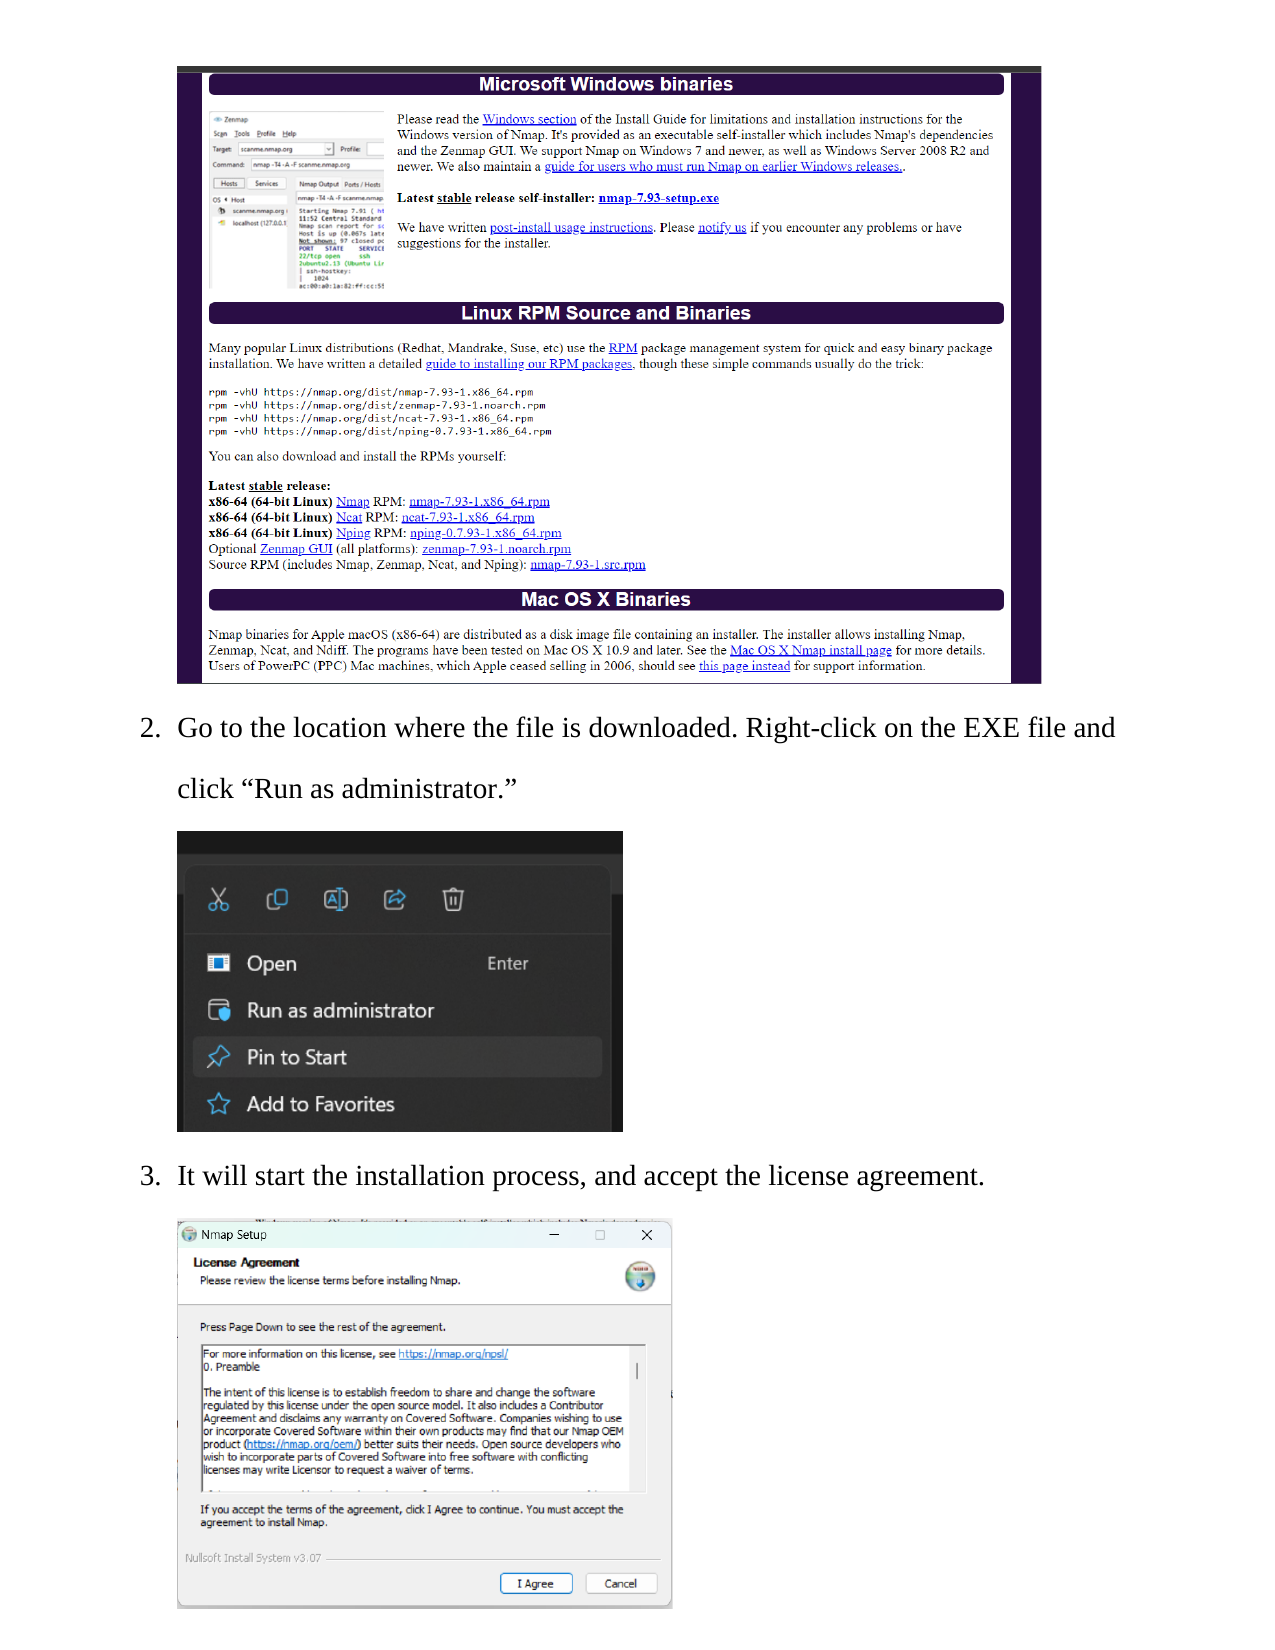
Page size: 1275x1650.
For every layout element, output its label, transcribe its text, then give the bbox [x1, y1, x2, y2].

list It will start the installation process, and accept the license agreement. [139, 1158, 1156, 1192]
picture [177, 831, 623, 1132]
picture [177, 66, 1042, 684]
list Go to the location where the file is downloaded. Right-click on the EXE file and [139, 711, 1156, 744]
picture [177, 1218, 673, 1609]
text click “Run as administrator.” [102, 771, 1156, 804]
